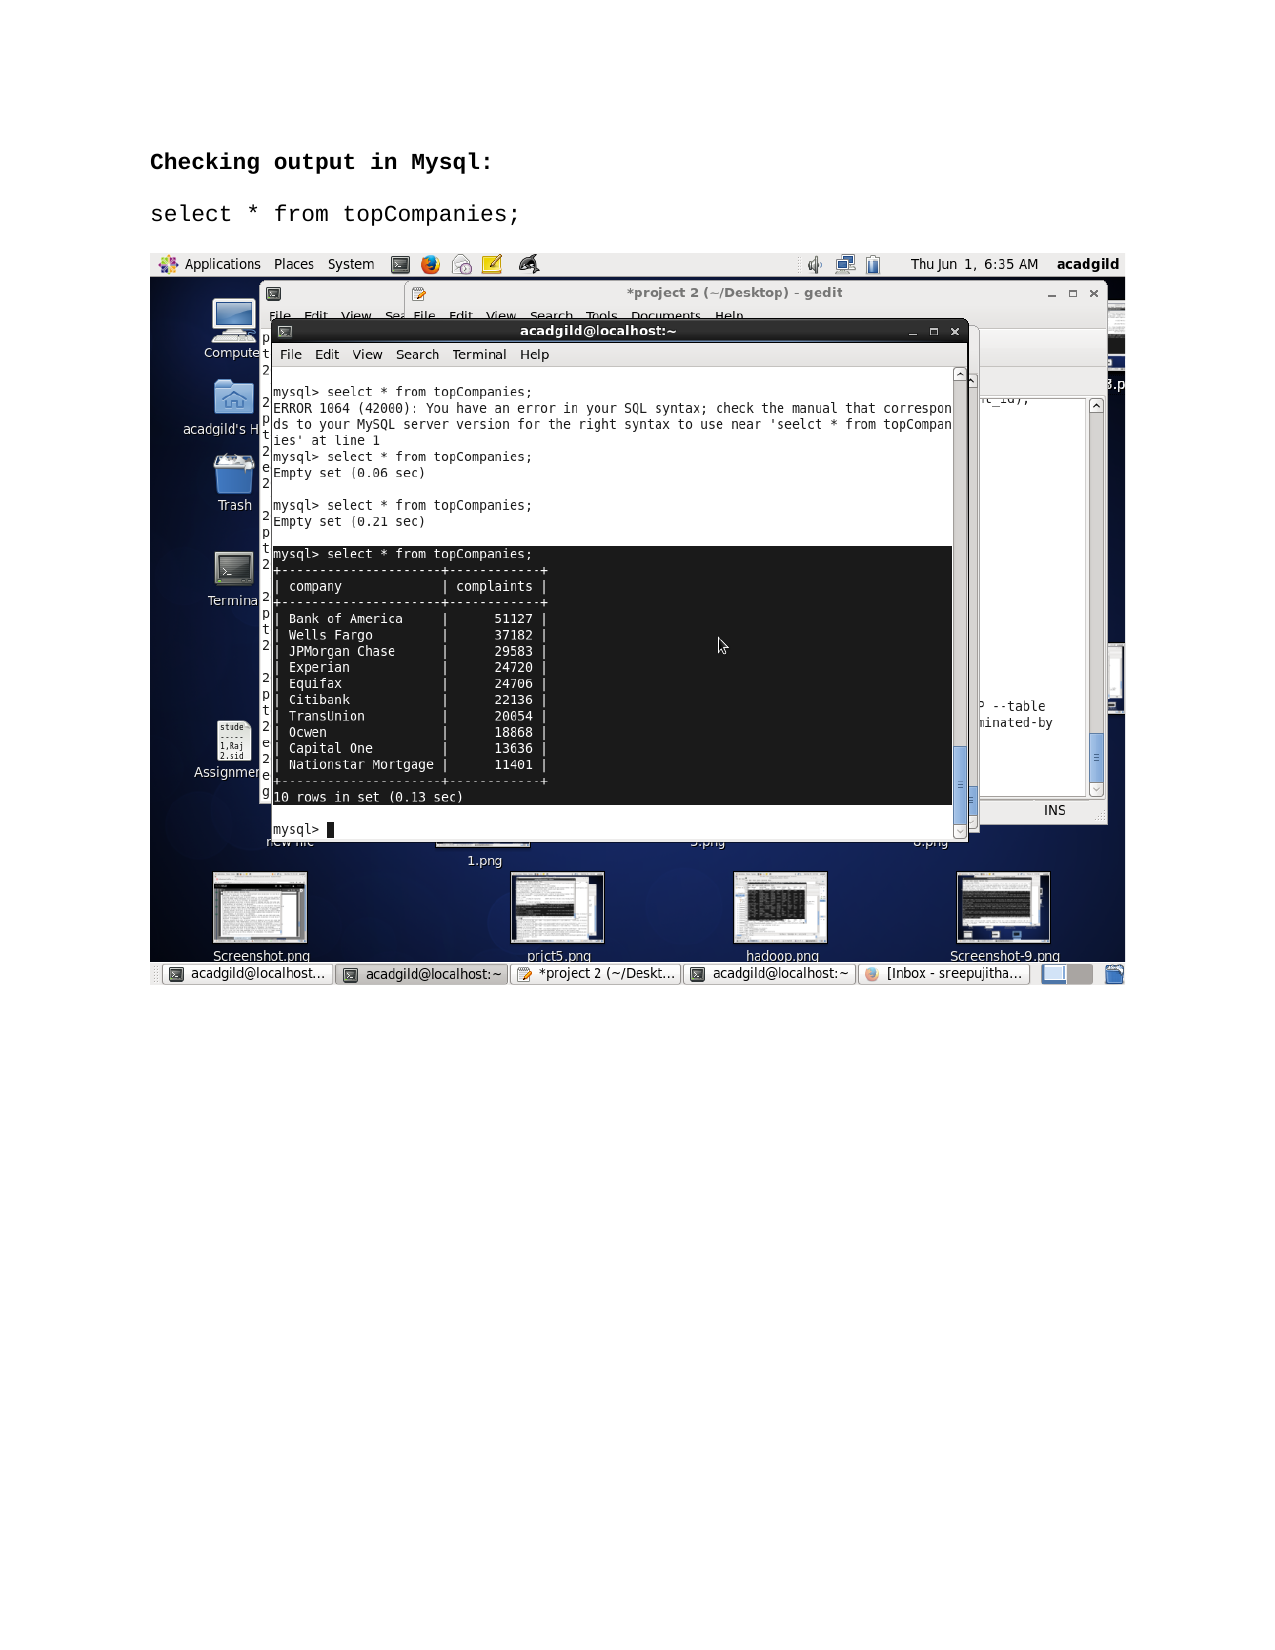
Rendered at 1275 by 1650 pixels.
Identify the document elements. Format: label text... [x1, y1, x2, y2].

picture [150, 253, 1125, 985]
text Checking output in Mysql: [150, 150, 1125, 176]
text select * from topCompanies; [150, 202, 1125, 228]
